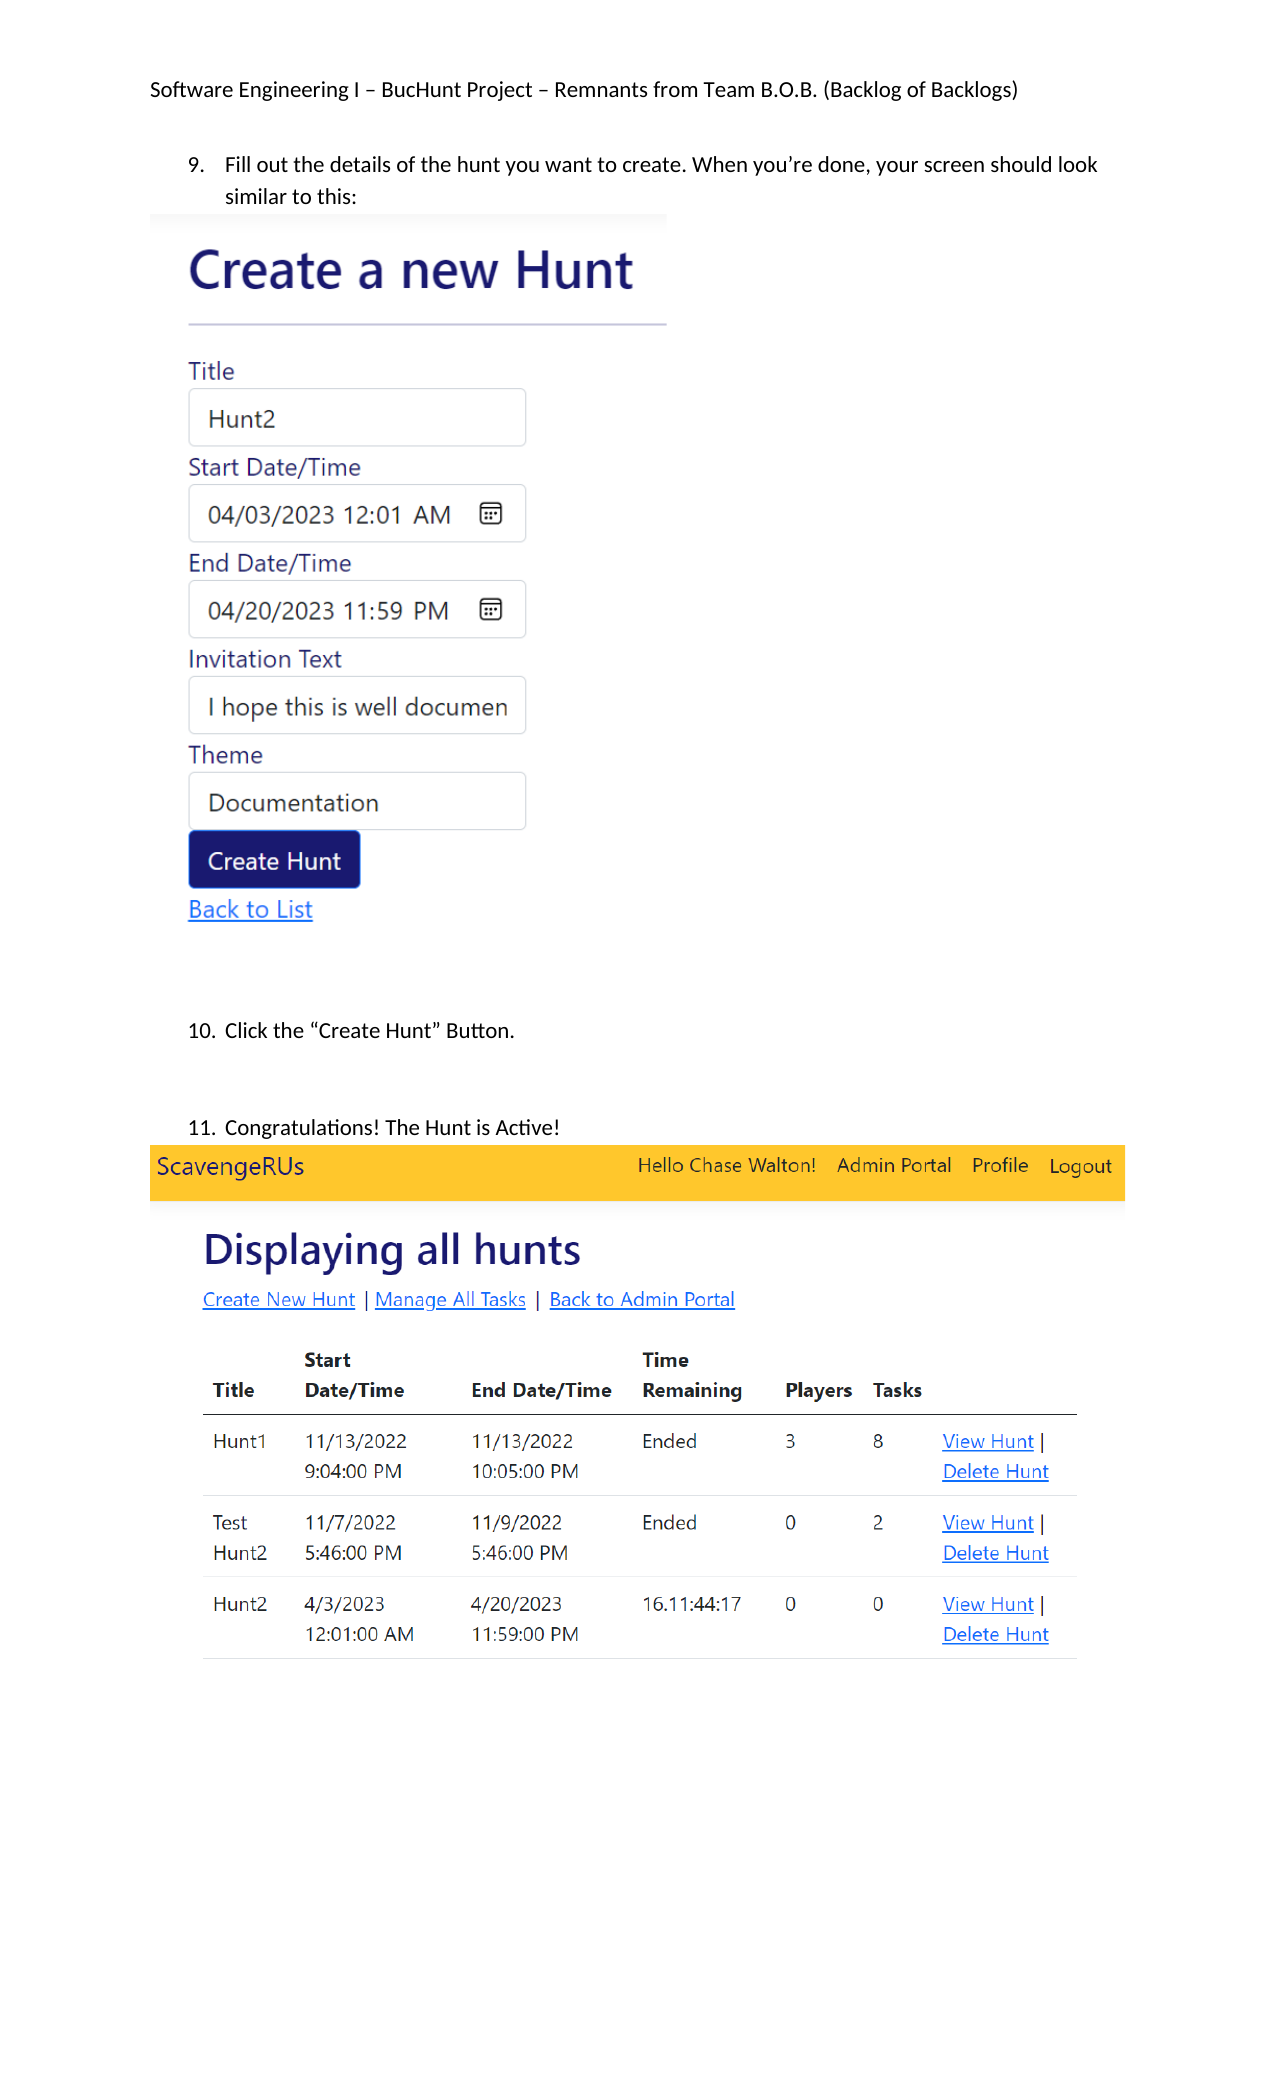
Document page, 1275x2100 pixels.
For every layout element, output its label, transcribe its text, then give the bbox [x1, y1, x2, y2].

list Click the “Create Hunt” Button. [187, 1016, 1125, 1044]
list Fill out the details of the hunt you want to create. When you’re done, your screen should look similar to this: [187, 150, 1125, 210]
list Congratulations! The Hunt is Active! [187, 1113, 1125, 1141]
picture [150, 1145, 1125, 1675]
picture [150, 214, 667, 948]
